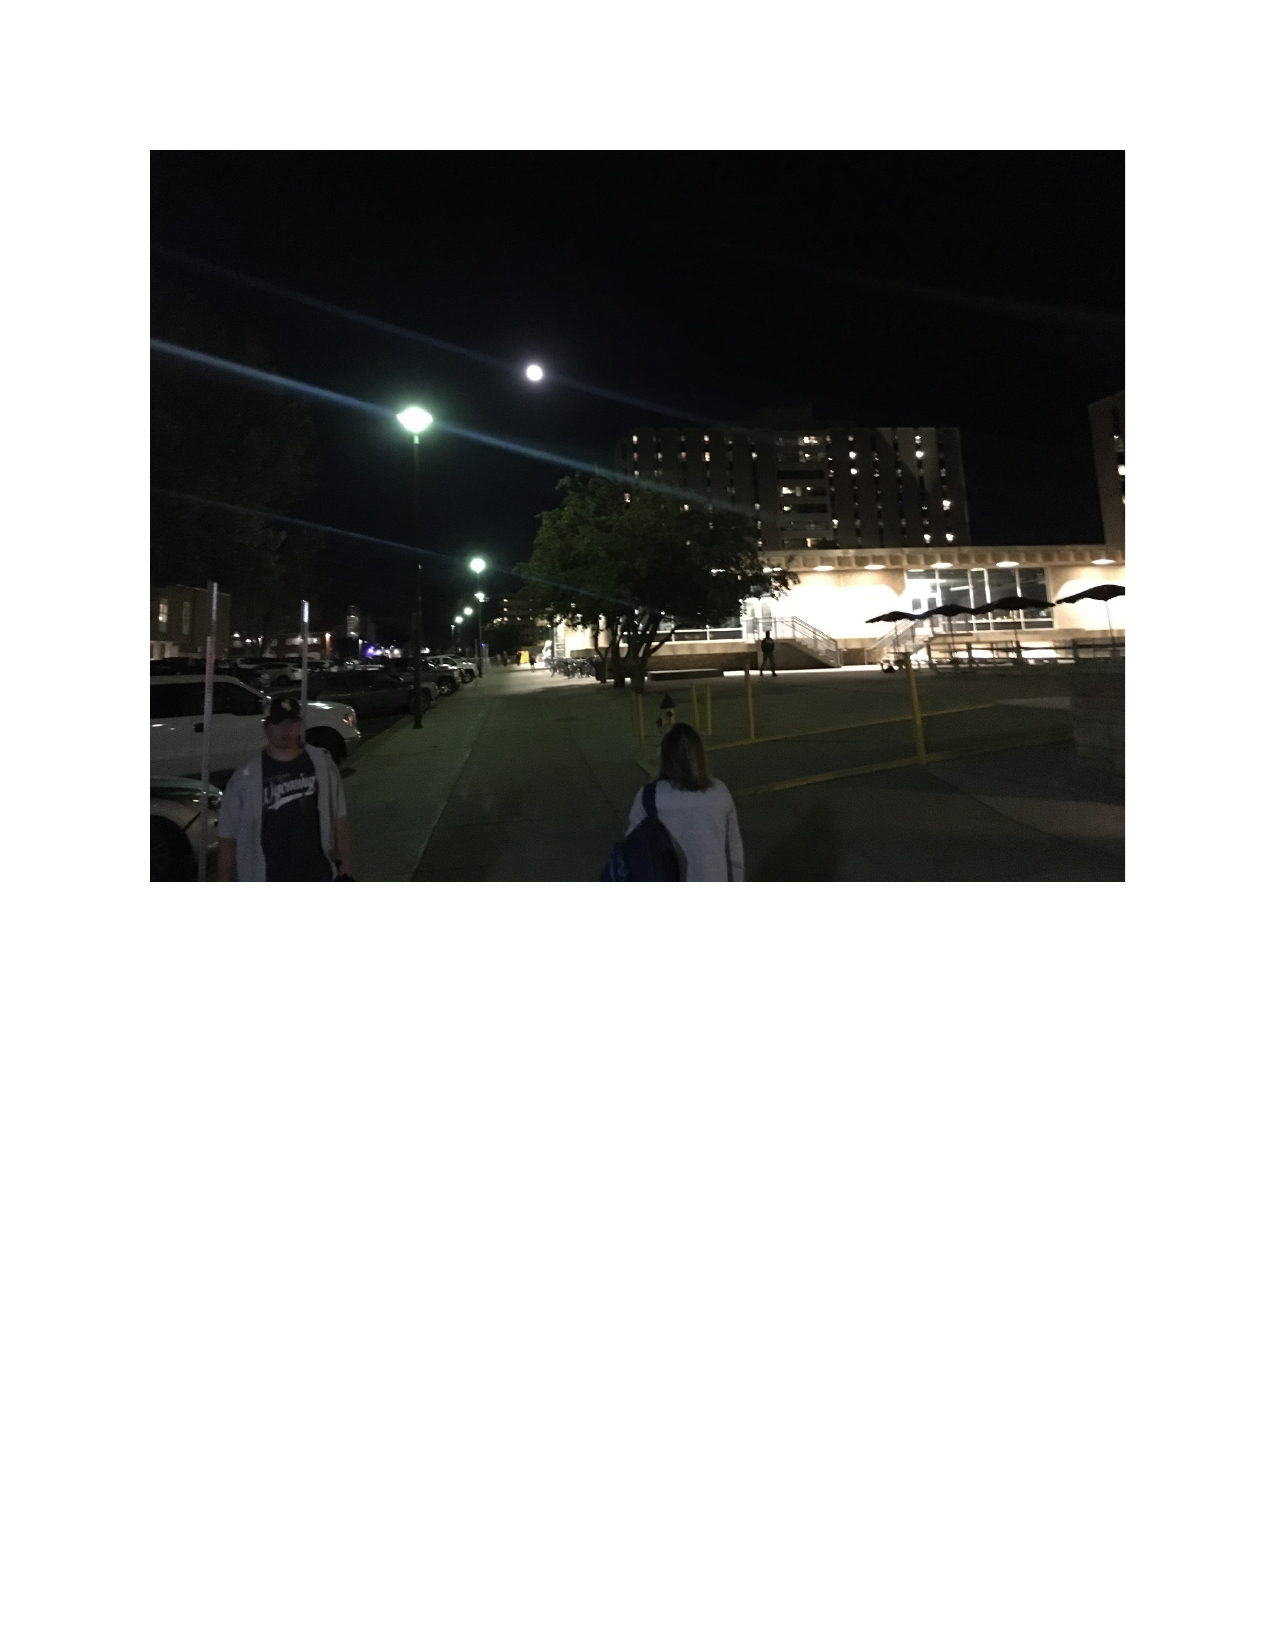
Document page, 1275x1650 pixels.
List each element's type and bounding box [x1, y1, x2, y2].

picture [150, 150, 1125, 882]
